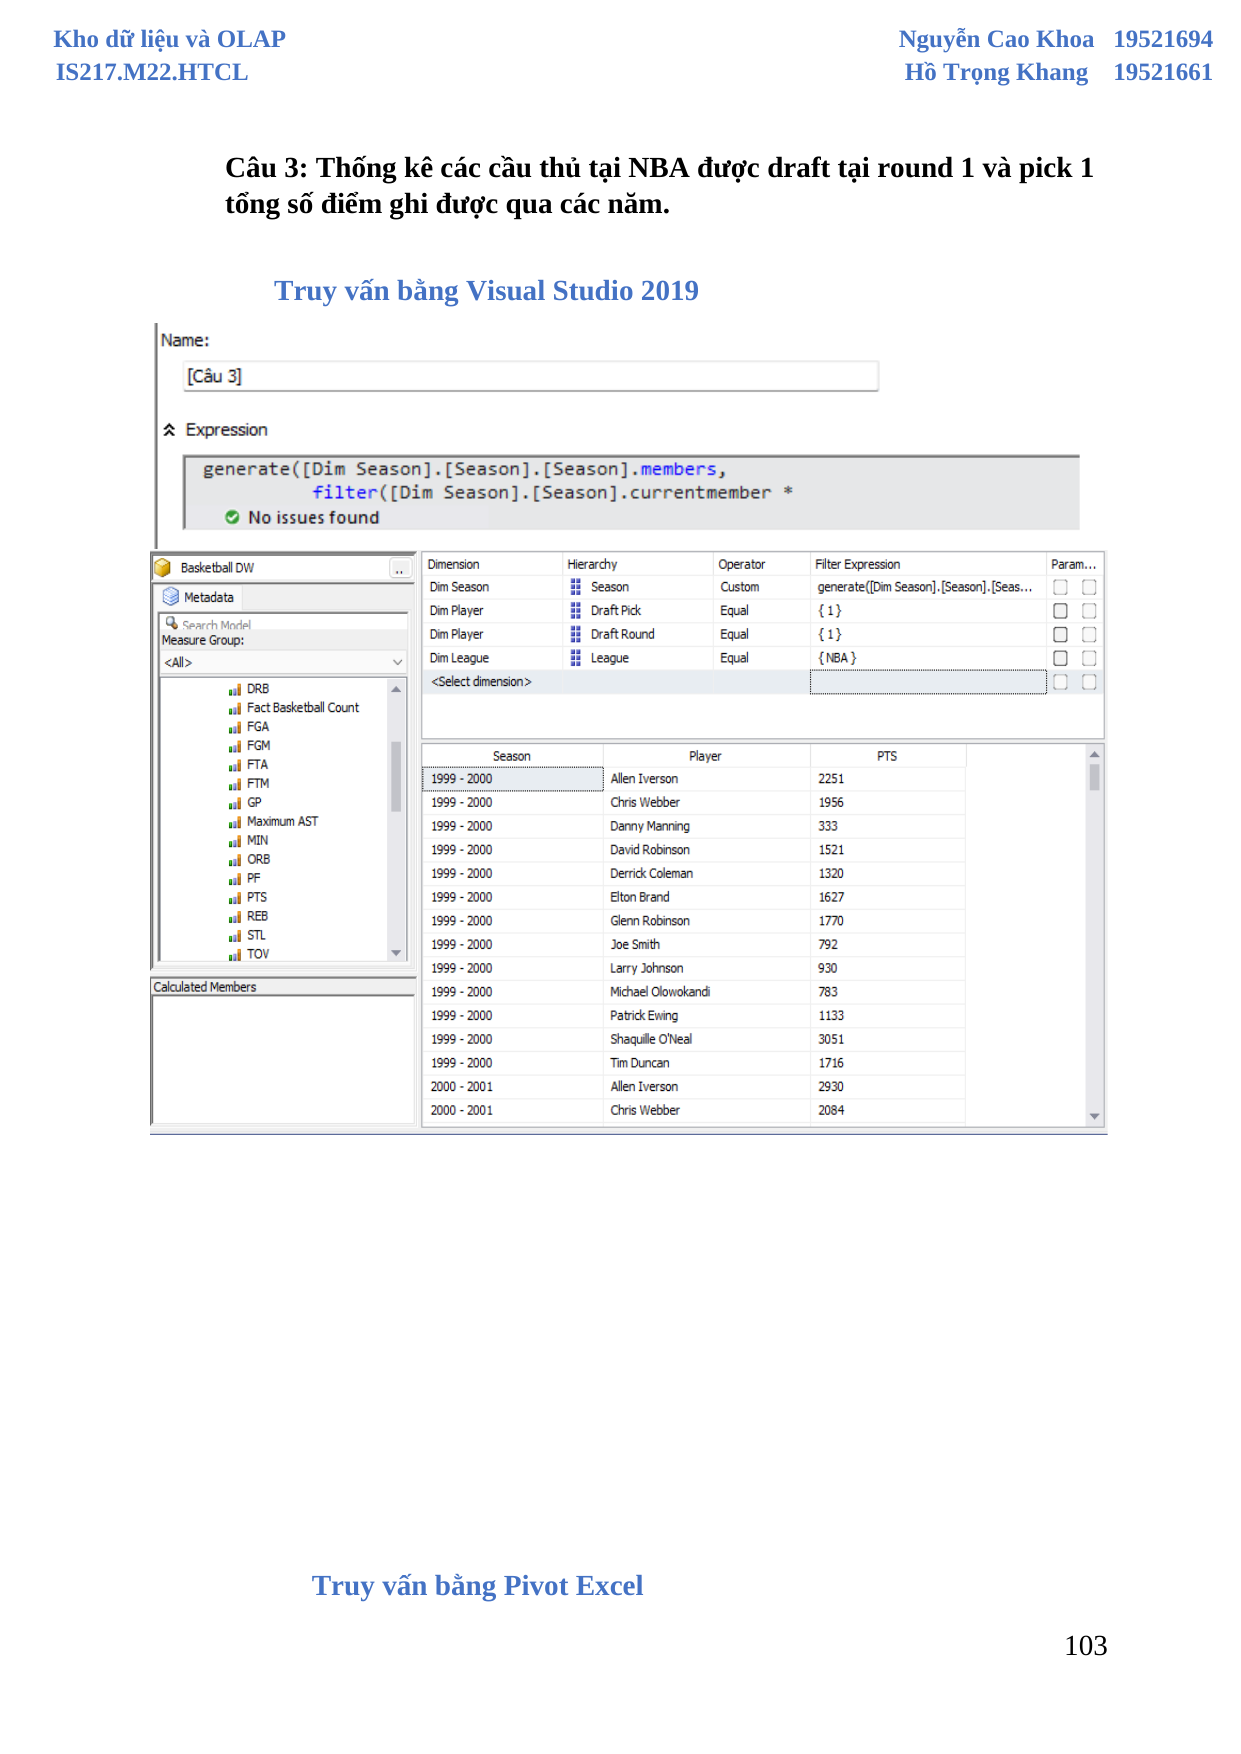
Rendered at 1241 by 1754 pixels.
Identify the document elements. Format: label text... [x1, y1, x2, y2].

subtitle Câu 3: Thống kê các cầu thủ tại NBA được draft tại round 1 và pick 1 tổng số điểm ghi được qua các năm. [225, 150, 1107, 220]
picture [150, 550, 1108, 1135]
picture [150, 323, 1080, 549]
subtitle Truy vấn bằng Pivot Excel [274, 1568, 1107, 1601]
subtitle Truy vấn bằng Visual Studio 2019 [274, 273, 1107, 307]
